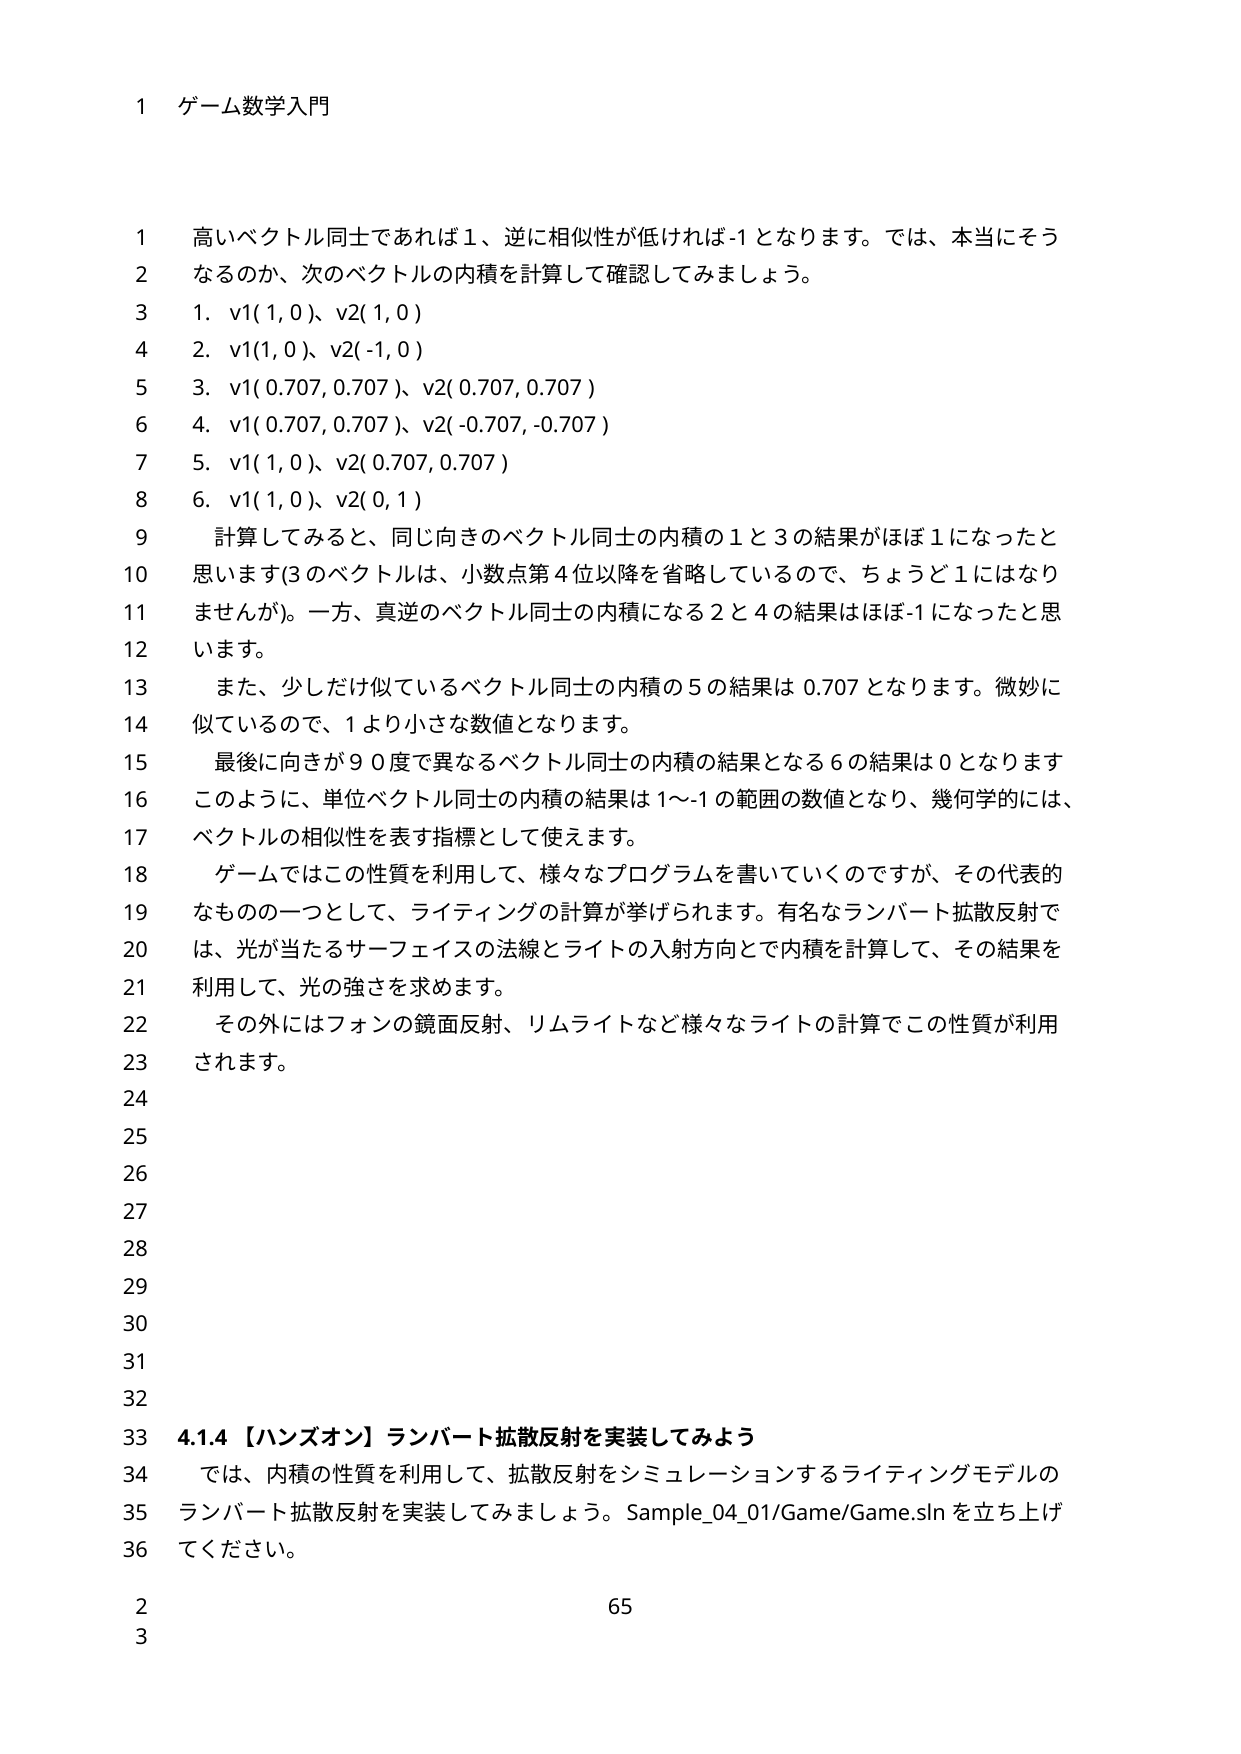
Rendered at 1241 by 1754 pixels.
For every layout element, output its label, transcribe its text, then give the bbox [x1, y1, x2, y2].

list v1( 0.707, 0.707 )、v2( 0.707, 0.707 ) [192, 367, 1063, 404]
text 最後に向きが９０度で異なるベクトル同士の内積の結果となる6の結果は0となります。このように、単位ベクトル同士の内積の結果は1～-1の範囲の数値となり、幾何学的には、ベクトルの相似性を表す指標として使えます。 [192, 742, 1063, 854]
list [192, 217, 1063, 292]
list v1(1, 0 )、v2( -1, 0 ) [192, 329, 1063, 367]
subtitle 4.1.4 【ハンズオン】ランバート拡散反射を実装してみよう [177, 1417, 1063, 1454]
list v1( 1, 0 )、v2( 0, 1 ) [192, 479, 1063, 517]
text 計算してみると、同じ向きのベクトル同士の内積の１と３の結果がほぼ１になったと思います(3のベクトルは、小数点第４位以降を省略しているので、ちょうど１にはなりませんが)。一方、真逆のベクトル同士の内積になる２と４の結果はほぼ-1になったと思います。 [192, 517, 1063, 667]
list v1( 0.707, 0.707 )、v2( -0.707, -0.707 ) [192, 404, 1063, 442]
list v1( 1, 0 )、v2( 0.707, 0.707 ) [192, 442, 1063, 479]
text その外にはフォンの鏡面反射、リムライトなど様々なライトの計算でこの性質が利用されます。 [192, 1004, 1063, 1079]
text では、内積の性質を利用して、拡散反射をシミュレーションするライティングモデルのランバート拡散反射を実装してみましょう。Sample_04_01/Game/Game.slnを立ち上げてください。 [177, 1454, 1063, 1567]
list v1( 1, 0 )、v2( 1, 0 ) [192, 292, 1063, 329]
text また、少しだけ似ているベクトル同士の内積の５の結果は0.707となります。微妙に似ているので、1より小さな数値となります。 [192, 667, 1063, 742]
text ゲームではこの性質を利用して、様々なプログラムを書いていくのですが、その代表的なものの一つとして、ライティングの計算が挙げられます。有名なランバート拡散反射では、光が当たるサーフェイスの法線とライトの入射方向とで内積を計算して、その結果を利用して、光の強さを求めます。 [192, 854, 1063, 1004]
